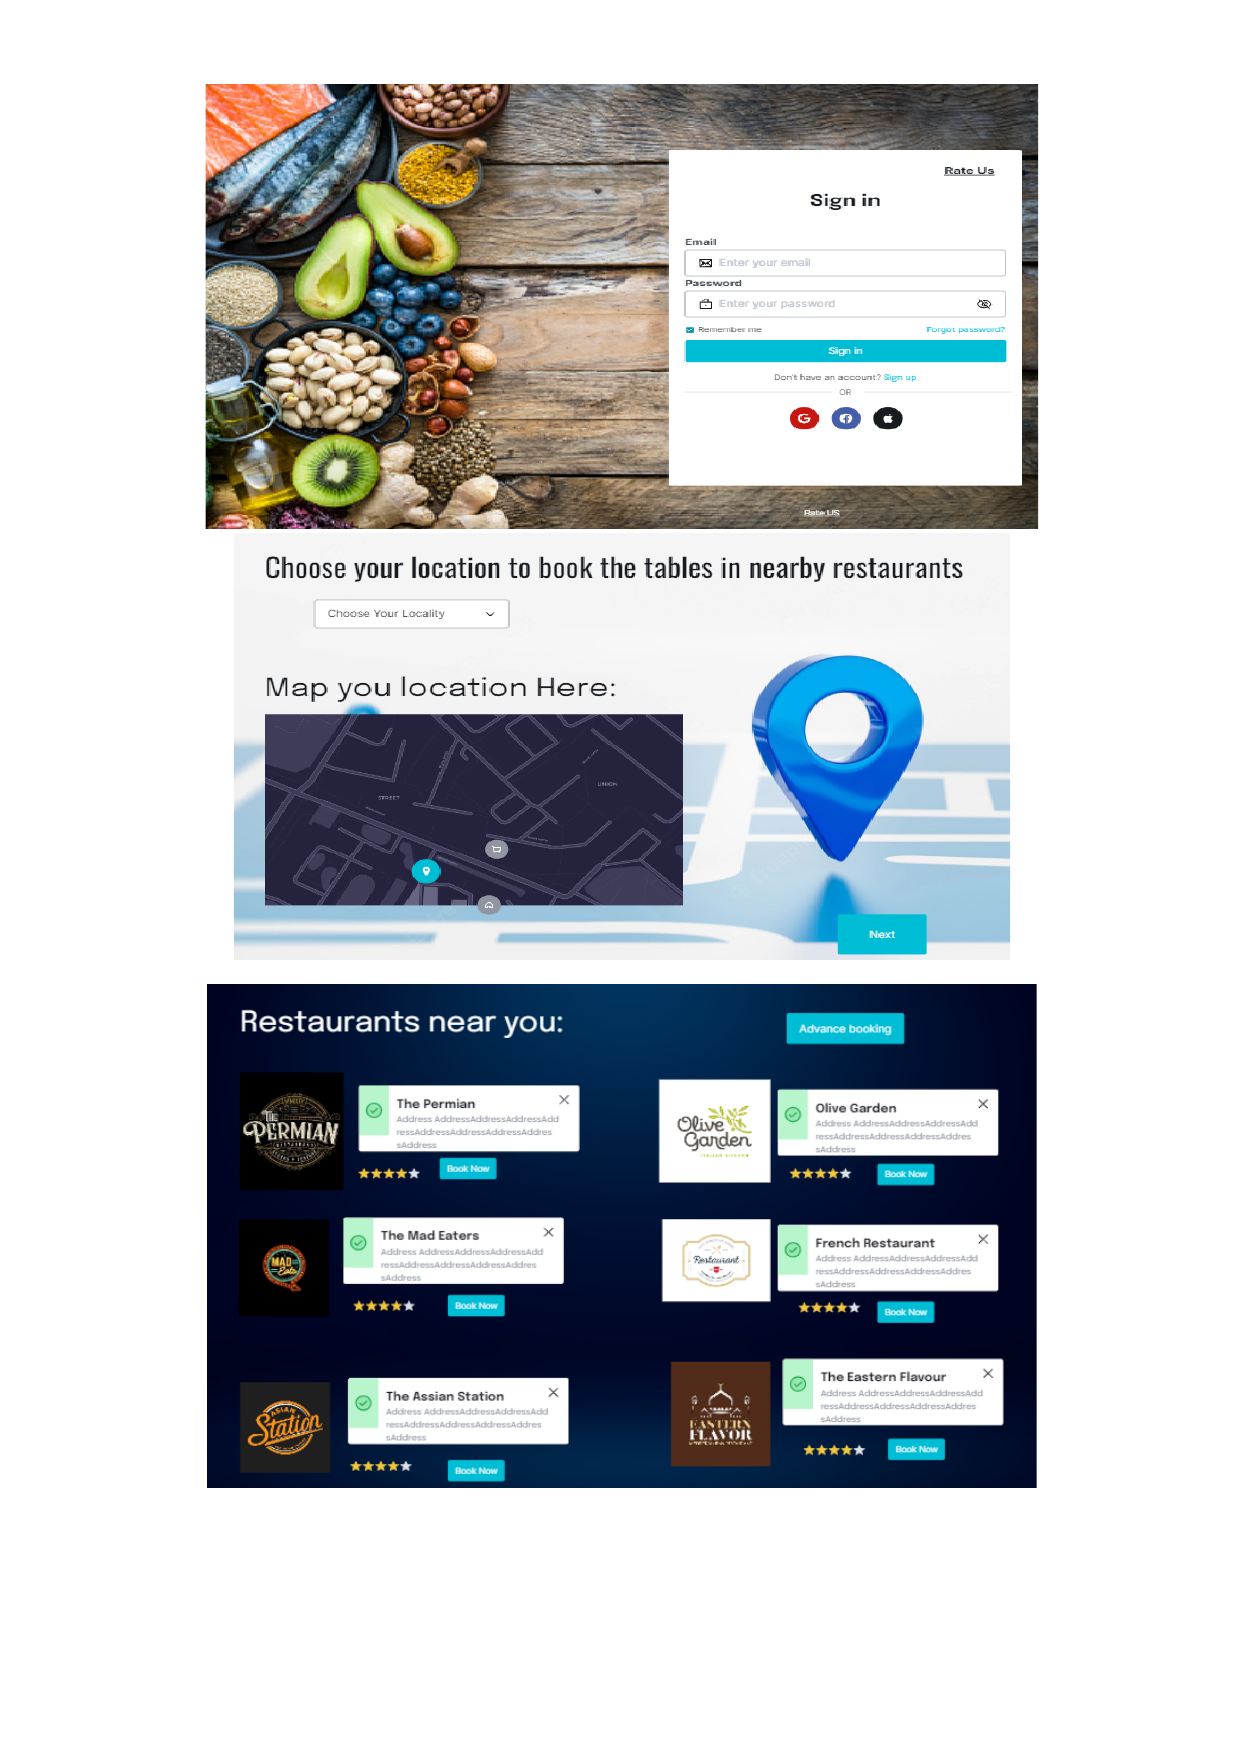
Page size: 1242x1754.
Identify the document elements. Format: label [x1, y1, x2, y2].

picture [207, 984, 1037, 1488]
picture [233, 533, 1011, 960]
picture [205, 84, 1039, 529]
